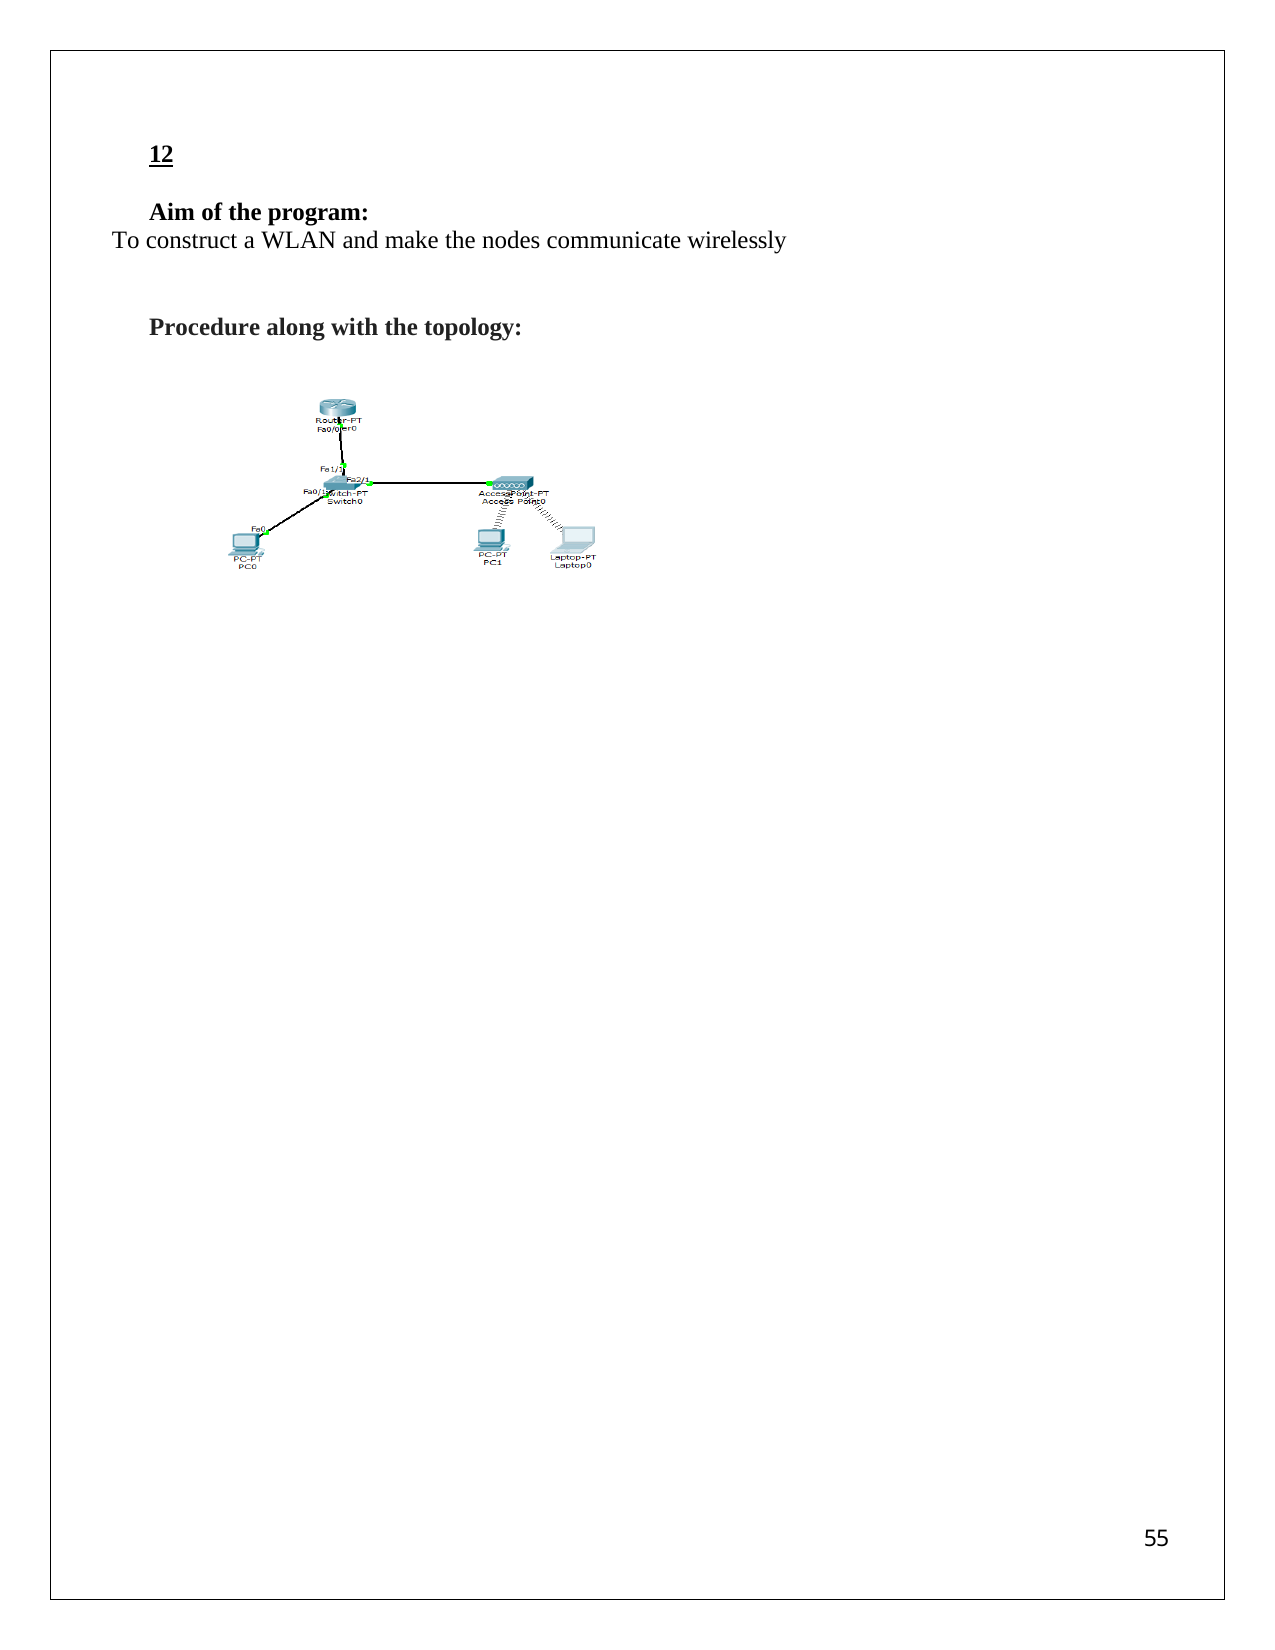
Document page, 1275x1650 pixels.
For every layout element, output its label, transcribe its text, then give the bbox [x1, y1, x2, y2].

text To construct a WLAN and make the nodes communicate wirelessly [112, 226, 1200, 254]
text Program 12 [112, 139, 1200, 168]
subtitle Procedure along with the topology: [149, 312, 1200, 341]
subtitle Aim of the program: [149, 197, 1200, 226]
picture [228, 399, 597, 569]
